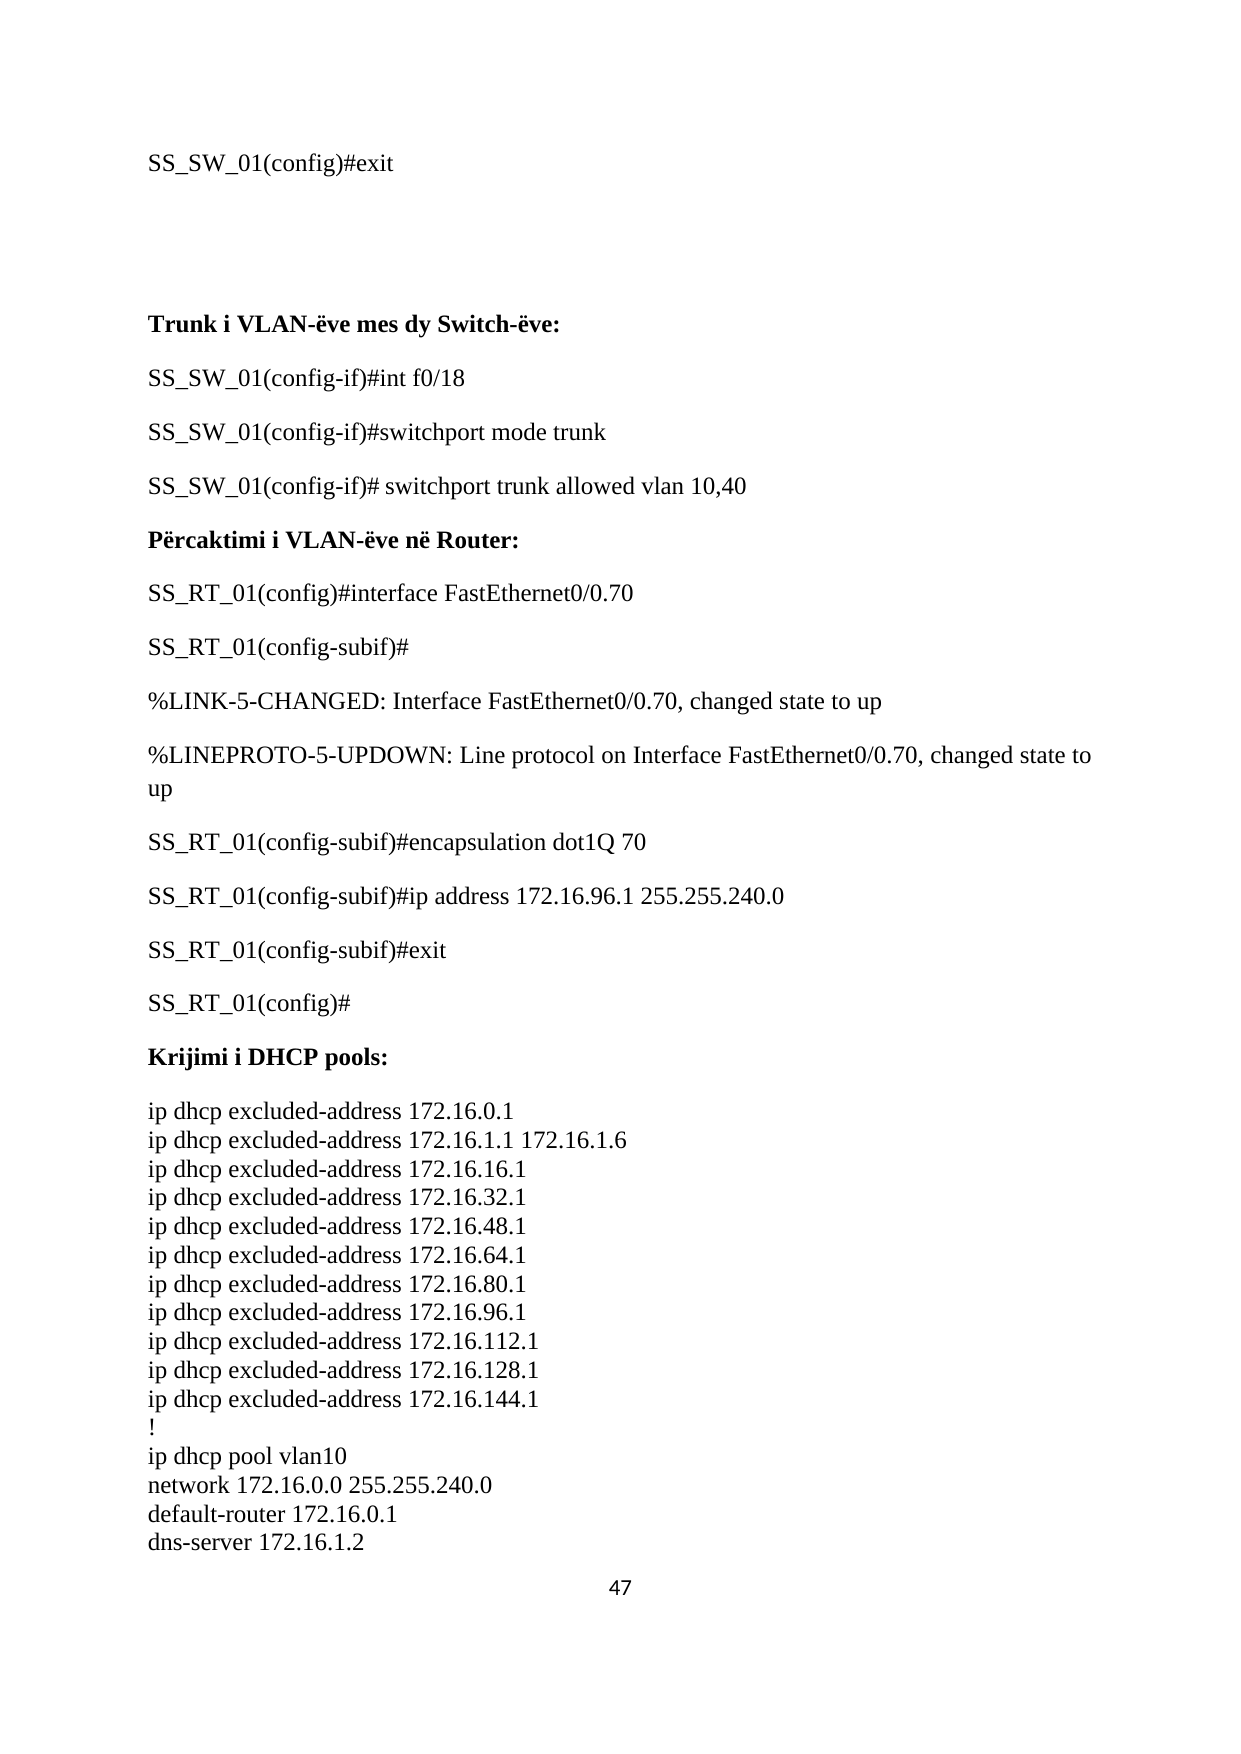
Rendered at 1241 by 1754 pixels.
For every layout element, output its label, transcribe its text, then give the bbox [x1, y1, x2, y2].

text SS_SW_01(config-if)#int f0/18 [148, 363, 1092, 392]
text SS_RT_01(config-subif)# [148, 632, 1092, 661]
text ip dhcp excluded-address 172.16.16.1 [148, 1154, 1092, 1182]
text network 172.16.0.0 255.255.240.0 [148, 1470, 1092, 1499]
text ip dhcp excluded-address 172.16.144.1 [148, 1384, 1092, 1412]
text ip dhcp excluded-address 172.16.96.1 [148, 1297, 1092, 1326]
text SS_RT_01(config-subif)#encapsulation dot1Q 70 [148, 827, 1092, 856]
text ip dhcp excluded-address 172.16.1.1 172.16.1.6 [148, 1125, 1092, 1154]
text ip dhcp excluded-address 172.16.64.1 [148, 1240, 1092, 1269]
text dns-server 172.16.1.2 [148, 1527, 1092, 1556]
text SS_SW_01(config-if)# switchport trunk allowed vlan 10,40 [148, 471, 1092, 499]
text Përcaktimi i VLAN-ëve në Router: [148, 525, 1092, 553]
text SS_RT_01(config)#interface FastEthernet0/0.70 [148, 578, 1092, 607]
text ip dhcp excluded-address 172.16.112.1 [148, 1326, 1092, 1355]
text SS_RT_01(config-subif)#exit [148, 935, 1092, 963]
text SS_SW_01(config-if)#switchport mode trunk [148, 417, 1092, 446]
text Trunk i VLAN-ëve mes dy Switch-ëve: [148, 309, 1092, 338]
text %LINK-5-CHANGED: Interface FastEthernet0/0.70, changed state to up [148, 686, 1092, 715]
text ip dhcp excluded-address 172.16.0.1 [148, 1096, 1092, 1125]
text default-router 172.16.0.1 [148, 1499, 1092, 1527]
text ip dhcp excluded-address 172.16.128.1 [148, 1355, 1092, 1384]
text ip dhcp excluded-address 172.16.80.1 [148, 1269, 1092, 1297]
text %LINEPROTO-5-UPDOWN: Line protocol on Interface FastEthernet0/0.70, changed state to up [148, 740, 1092, 802]
text ip dhcp excluded-address 172.16.48.1 [148, 1211, 1092, 1240]
text SS_RT_01(config-subif)#ip address 172.16.96.1 255.255.240.0 [148, 881, 1092, 909]
text SS_SW_01(config)#exit [148, 148, 1092, 176]
text SS_RT_01(config)# [148, 988, 1092, 1017]
text Krijimi i DHCP pools: [148, 1042, 1092, 1071]
text ! [148, 1412, 1092, 1441]
text ip dhcp excluded-address 172.16.32.1 [148, 1182, 1092, 1211]
text ip dhcp pool vlan10 [148, 1441, 1092, 1470]
